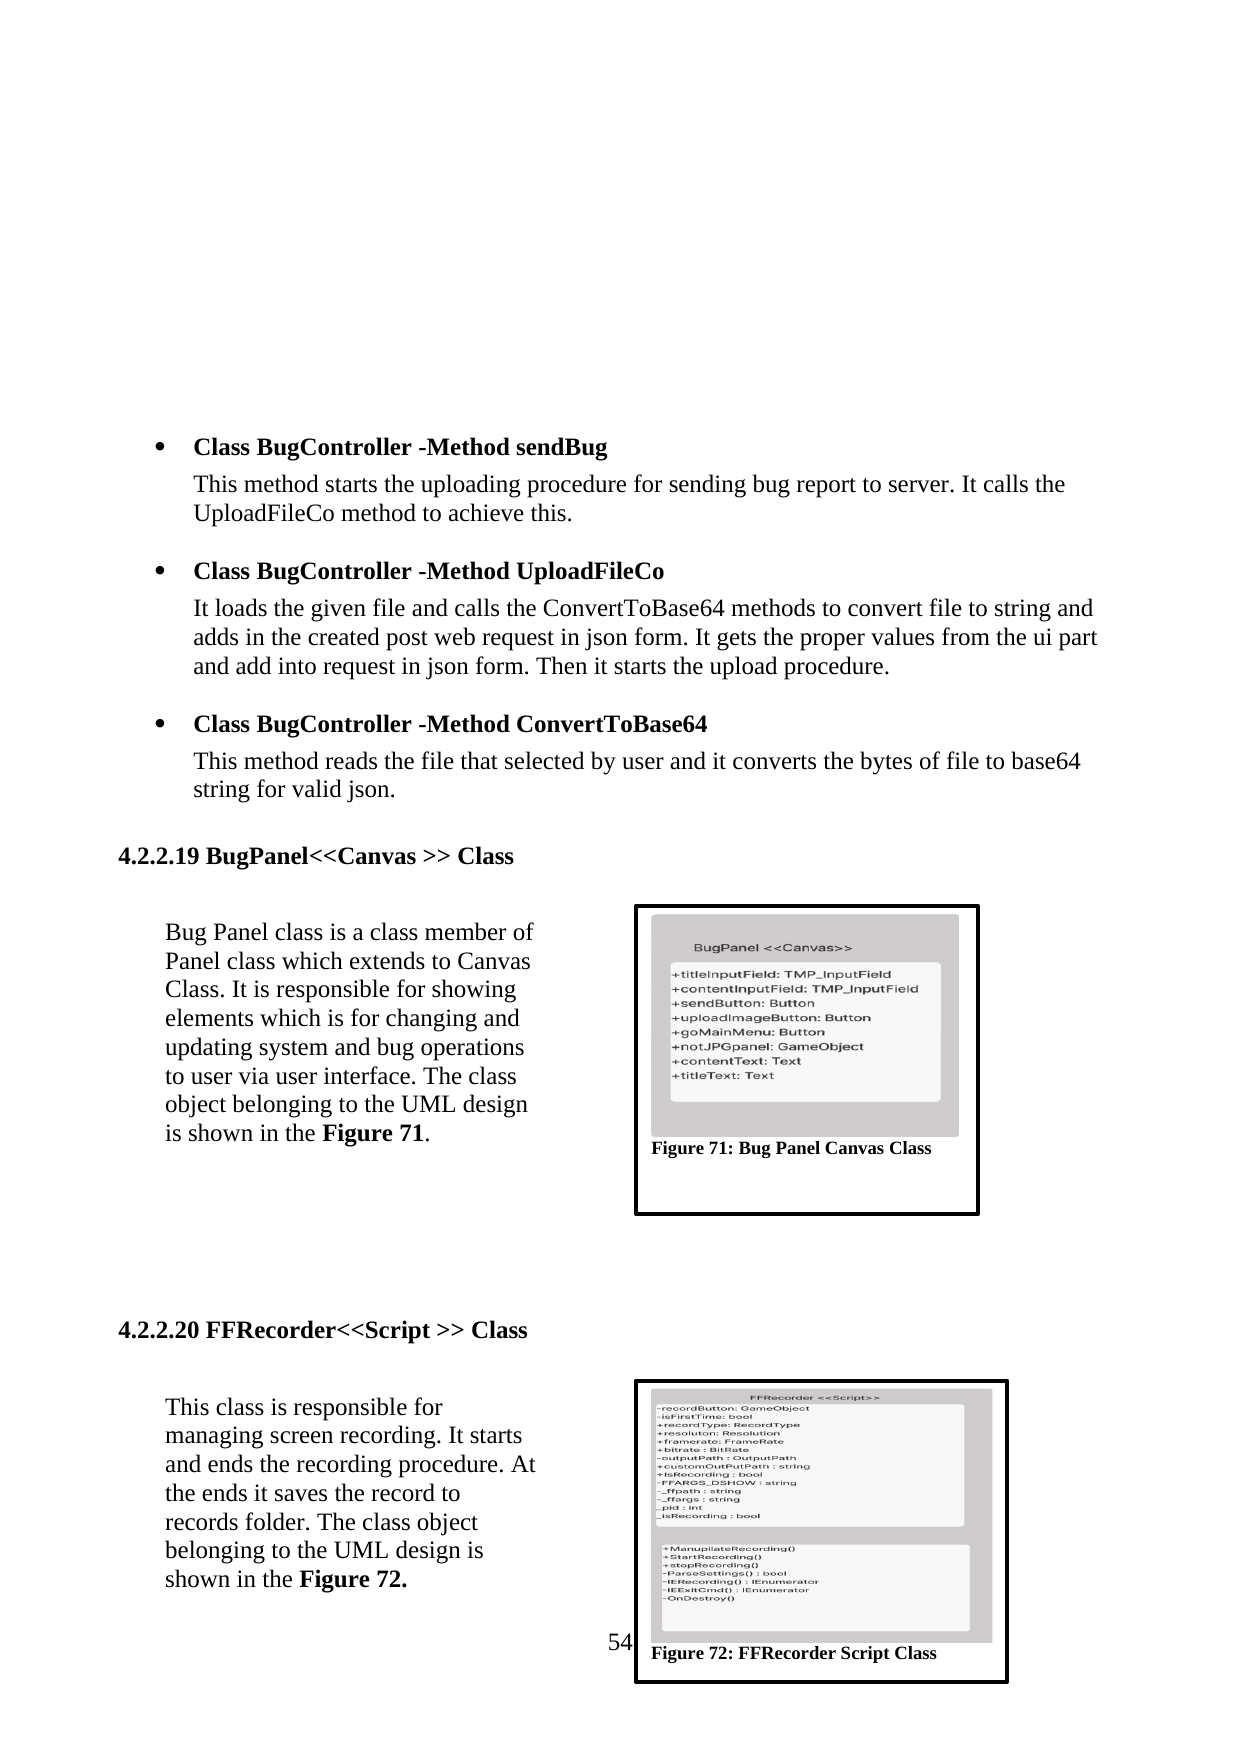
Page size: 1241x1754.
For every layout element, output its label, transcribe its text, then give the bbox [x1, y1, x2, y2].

list This method reads the file that selected by user and it converts the bytes of file to base64 string for valid json. [193, 746, 1122, 803]
subtitle 4.2.2.19 BugPanel<<Canvas >> Class [118, 841, 1122, 869]
picture [651, 913, 959, 1137]
subtitle Class BugController -Method sendBug [156, 432, 1122, 461]
subtitle Class BugController -Method ConvertToBase64 [156, 709, 1122, 737]
subtitle 4.2.2.20 FFRecorder<<Script >> Class [118, 1315, 1122, 1344]
list It loads the given file and calls the ConvertToBase64 methods to convert file to string and adds in the created post web request in json form. It gets the proper values from the ui part and add into request in json form. Then it starts the upload procedure. [193, 593, 1122, 679]
picture [650, 1388, 993, 1643]
list This method starts the uploading procedure for sending bug report to server. It calls the UploadFileCo method to achieve this. [193, 469, 1122, 527]
subtitle Class BugController -Method UploadFileCo [156, 556, 1122, 585]
